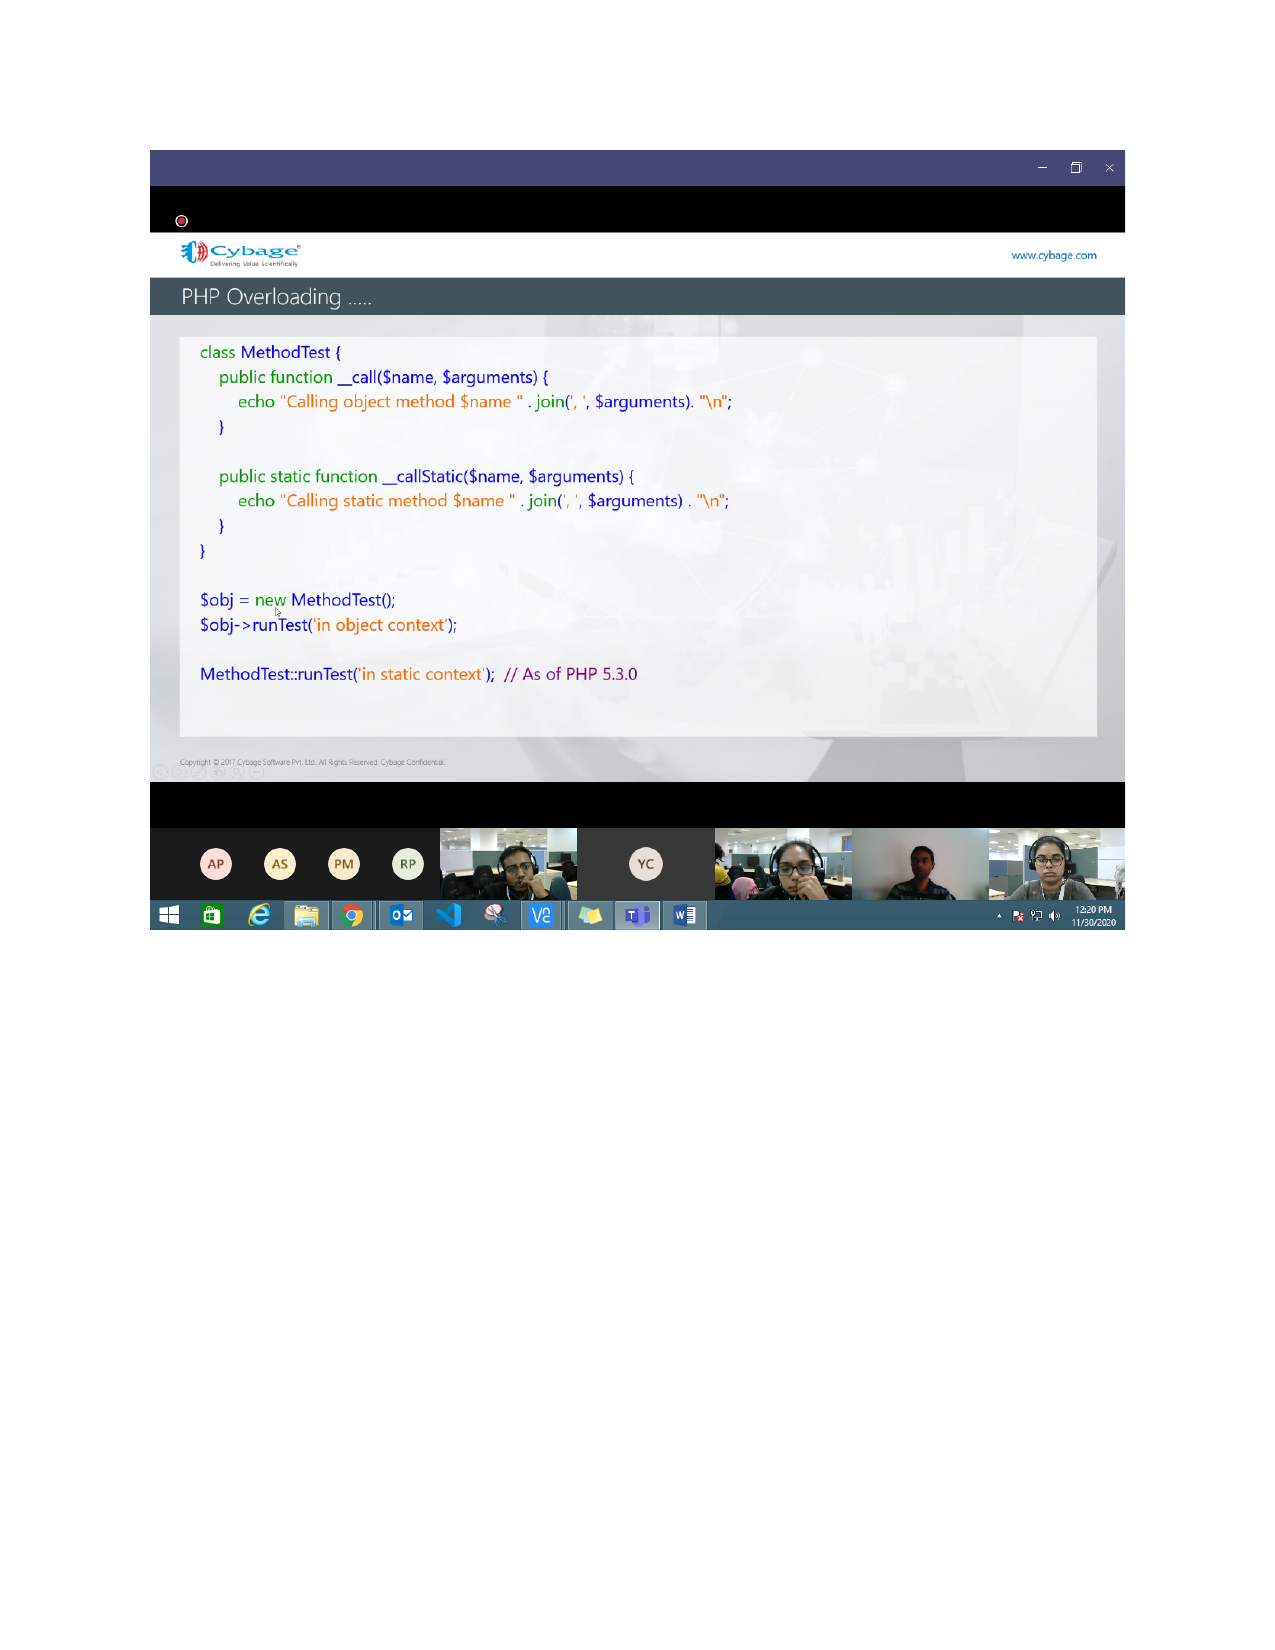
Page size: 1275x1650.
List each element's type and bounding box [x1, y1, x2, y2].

picture [150, 150, 1125, 930]
